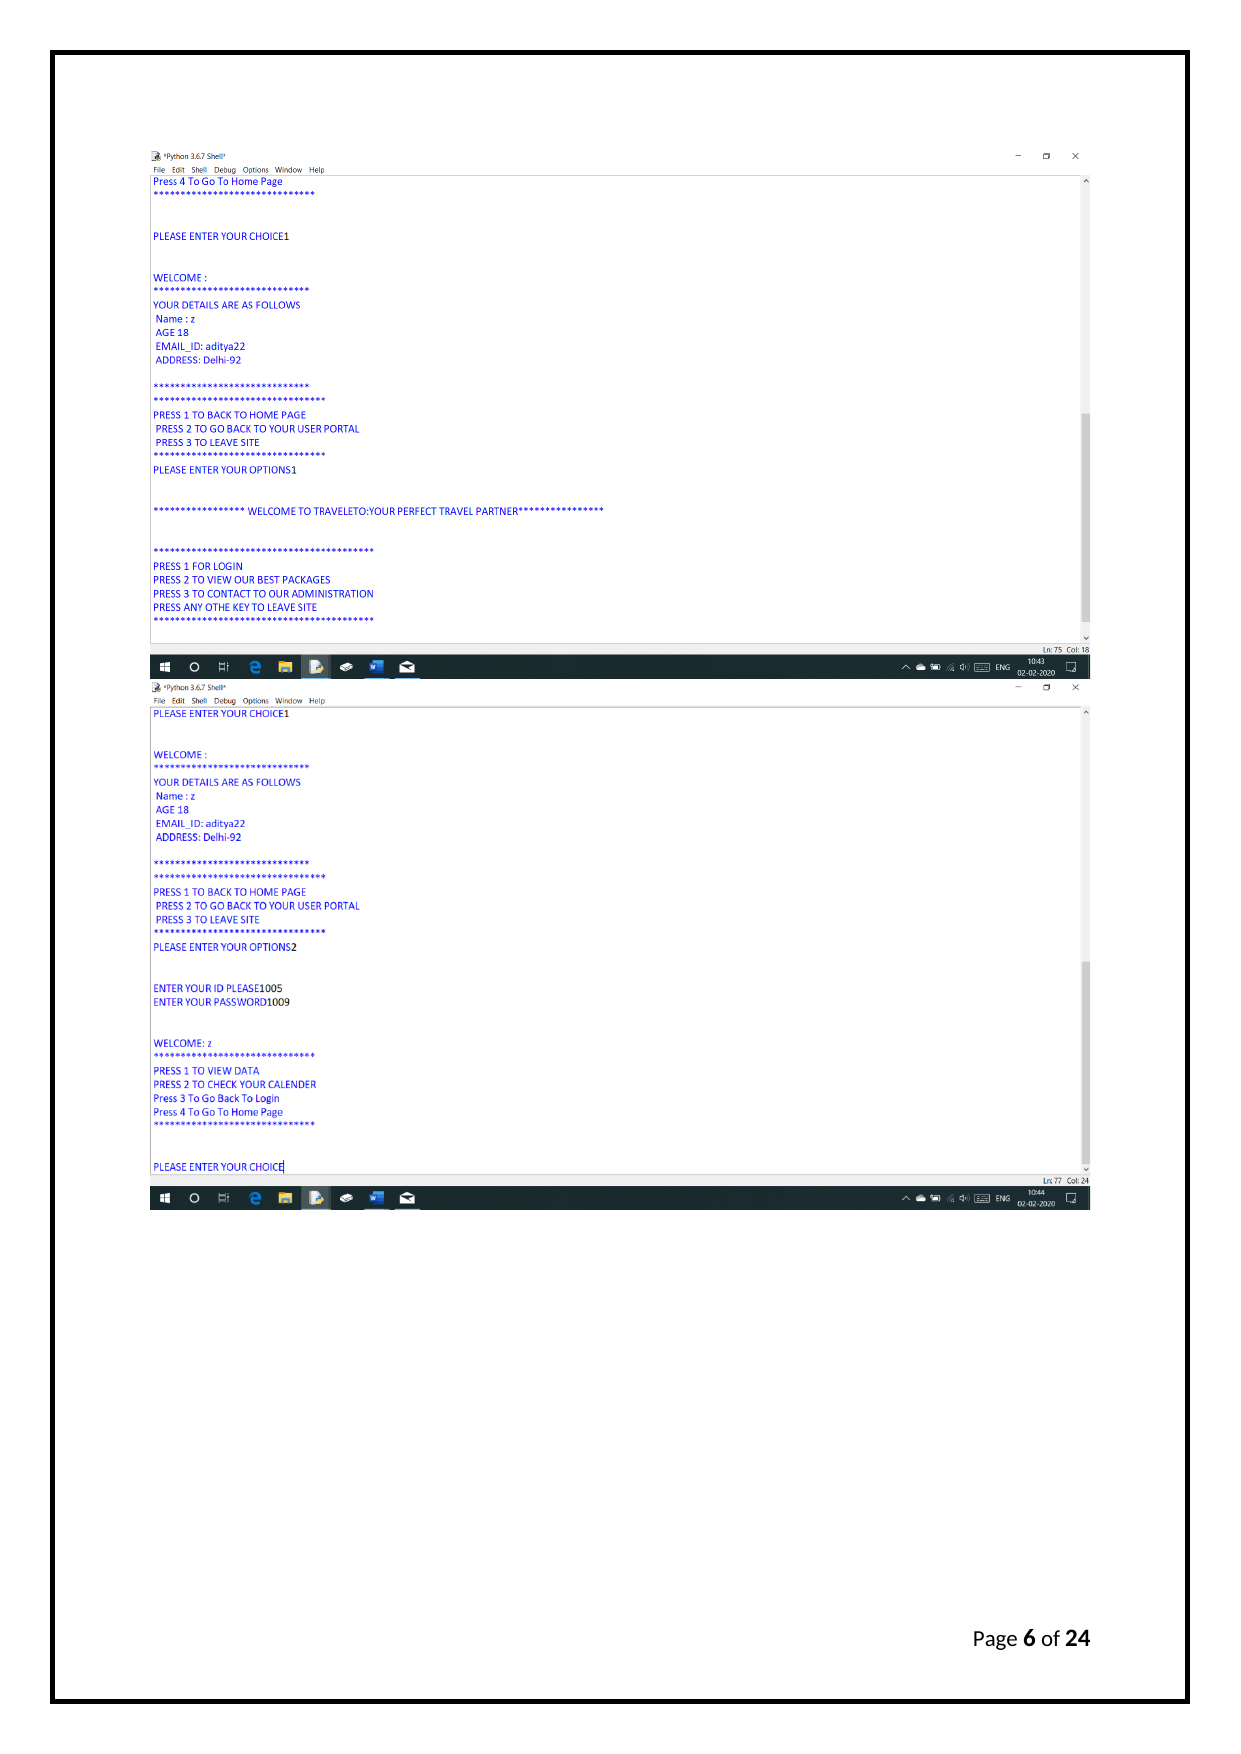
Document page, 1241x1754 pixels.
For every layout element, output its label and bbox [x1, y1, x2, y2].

picture [150, 681, 1091, 1210]
picture [150, 150, 1091, 679]
